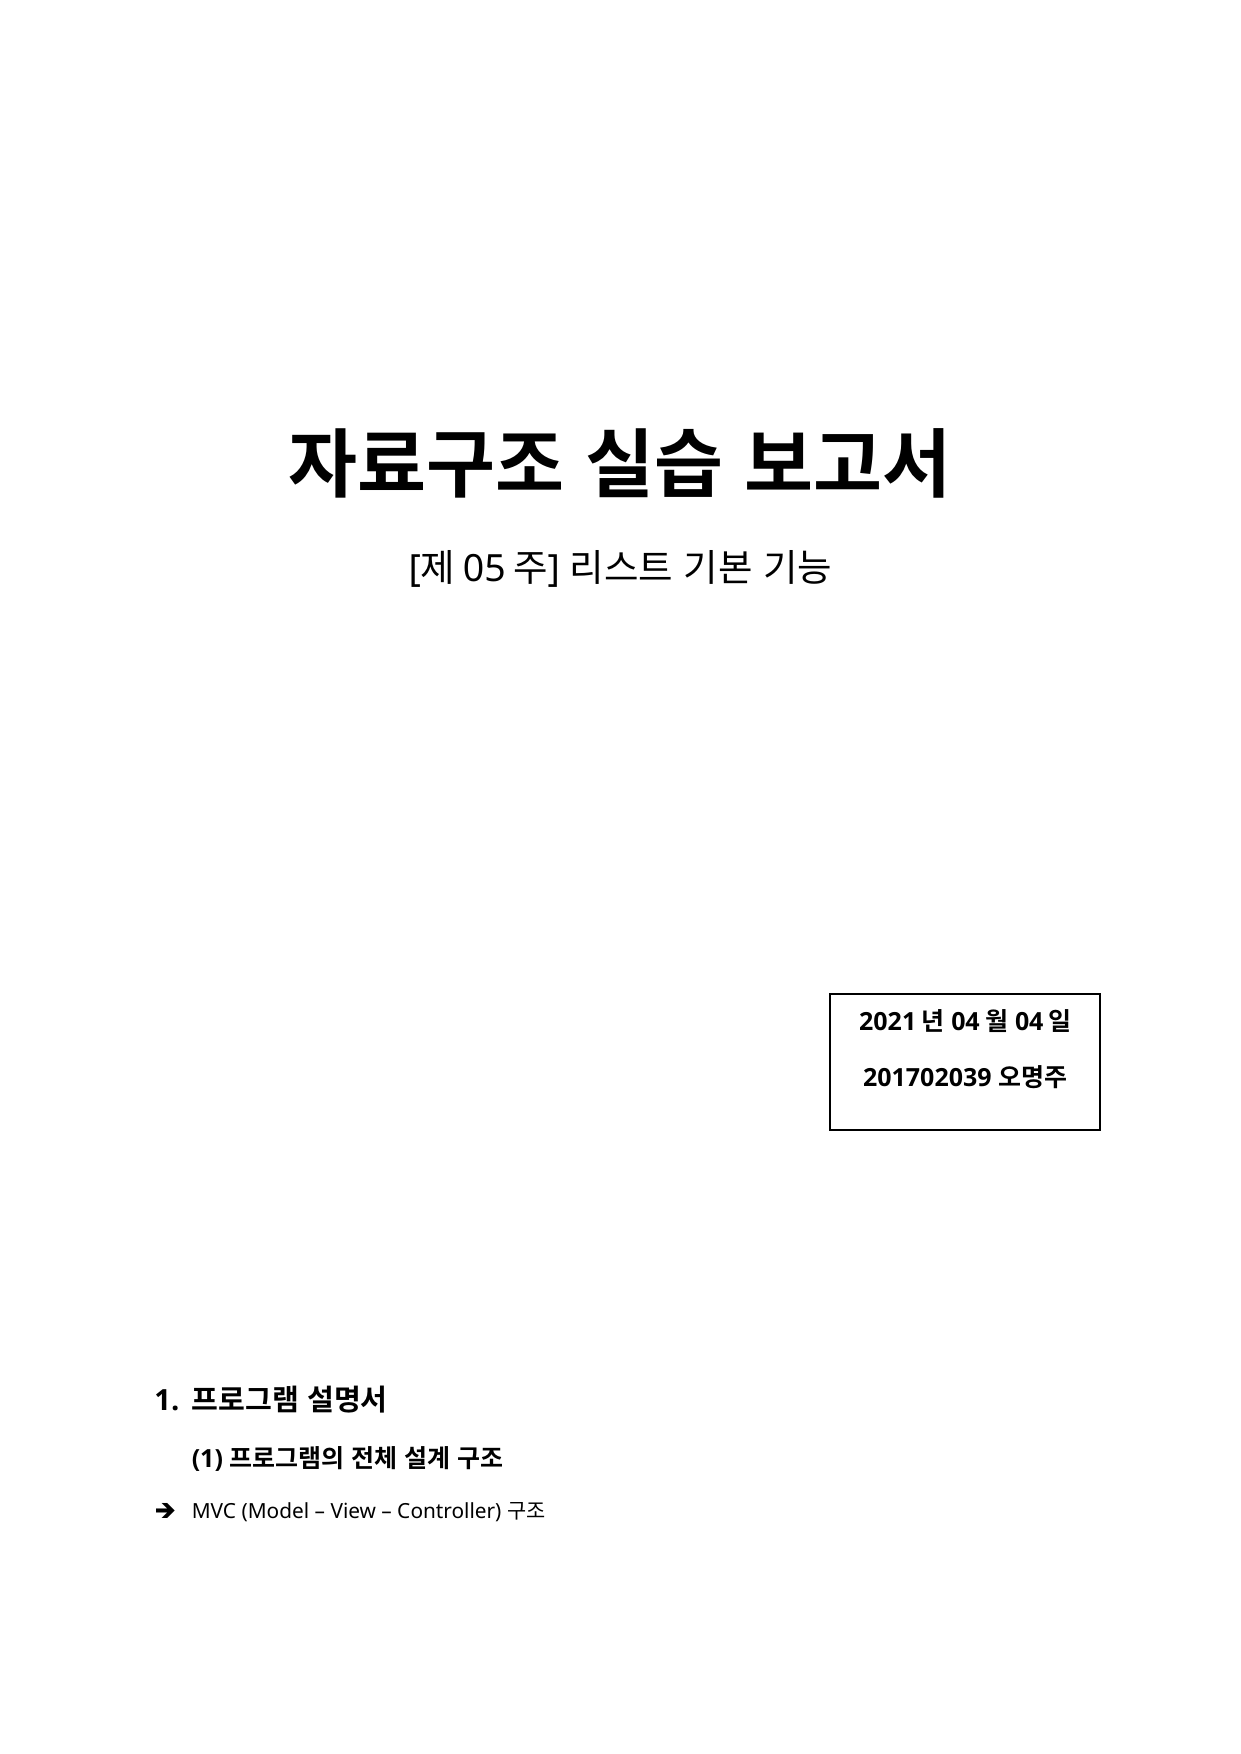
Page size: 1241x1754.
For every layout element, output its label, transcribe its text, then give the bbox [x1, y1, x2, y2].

list 프로그램의 전체 설계 구조 [192, 1438, 1128, 1475]
list 프로그램 설명서 [154, 1376, 1128, 1418]
text 자료구조 실습 보고서 [112, 404, 1128, 513]
text [제05주] 리스트 기본 기능 [112, 538, 1128, 592]
list MVC (Model – View – Controller) 구조 [154, 1494, 1128, 1524]
